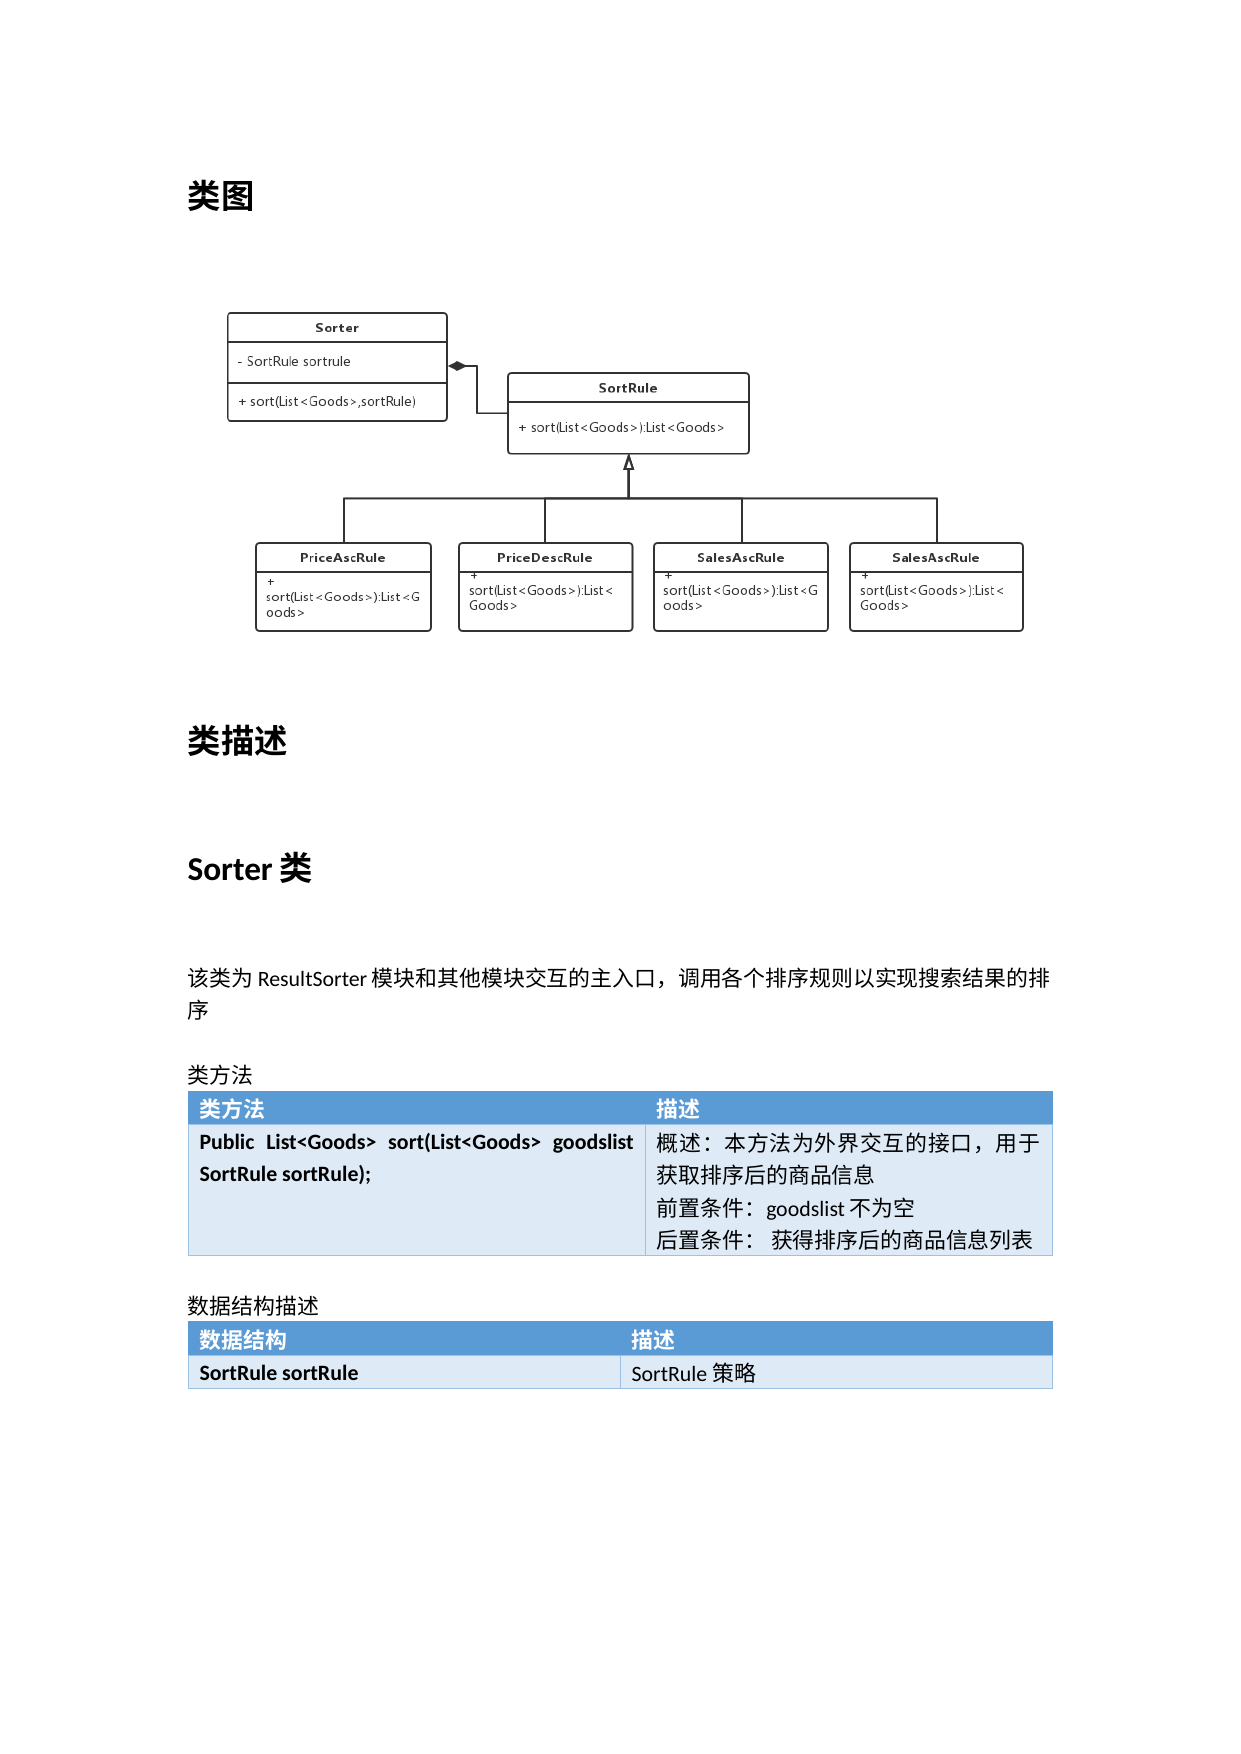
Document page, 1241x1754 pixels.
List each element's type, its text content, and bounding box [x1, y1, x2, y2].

table_cell Public List<Goods> sort(List<Goods> goodslist SortRule sortRule); [189, 1125, 645, 1255]
table_header 描述 [646, 1092, 1052, 1124]
text 类方法 [187, 1058, 1053, 1091]
table_cell 概述：本方法为外界交互的接口，用于获取排序后的商品信息 前置条件：goodslist不为空 后置条件： 获得排序后的商品信息列表 [646, 1125, 1052, 1255]
text 数据结构描述 [187, 1289, 1053, 1321]
subtitle 类描述 [187, 706, 1053, 771]
picture [187, 289, 1053, 661]
subtitle 类图 [187, 162, 1053, 227]
subtitle Sorter类 [187, 833, 1053, 898]
text 该类为ResultSorter模块和其他模块交互的主入口，调用各个排序规则以实现搜索结果的排序 [187, 961, 1053, 1026]
table_header 类方法 [189, 1092, 645, 1124]
table_header 数据结构 [189, 1322, 620, 1355]
table_cell SortRule sortRule [189, 1356, 620, 1388]
table_header 描述 [621, 1322, 1052, 1355]
table_cell SortRule 策略 [621, 1356, 1052, 1388]
